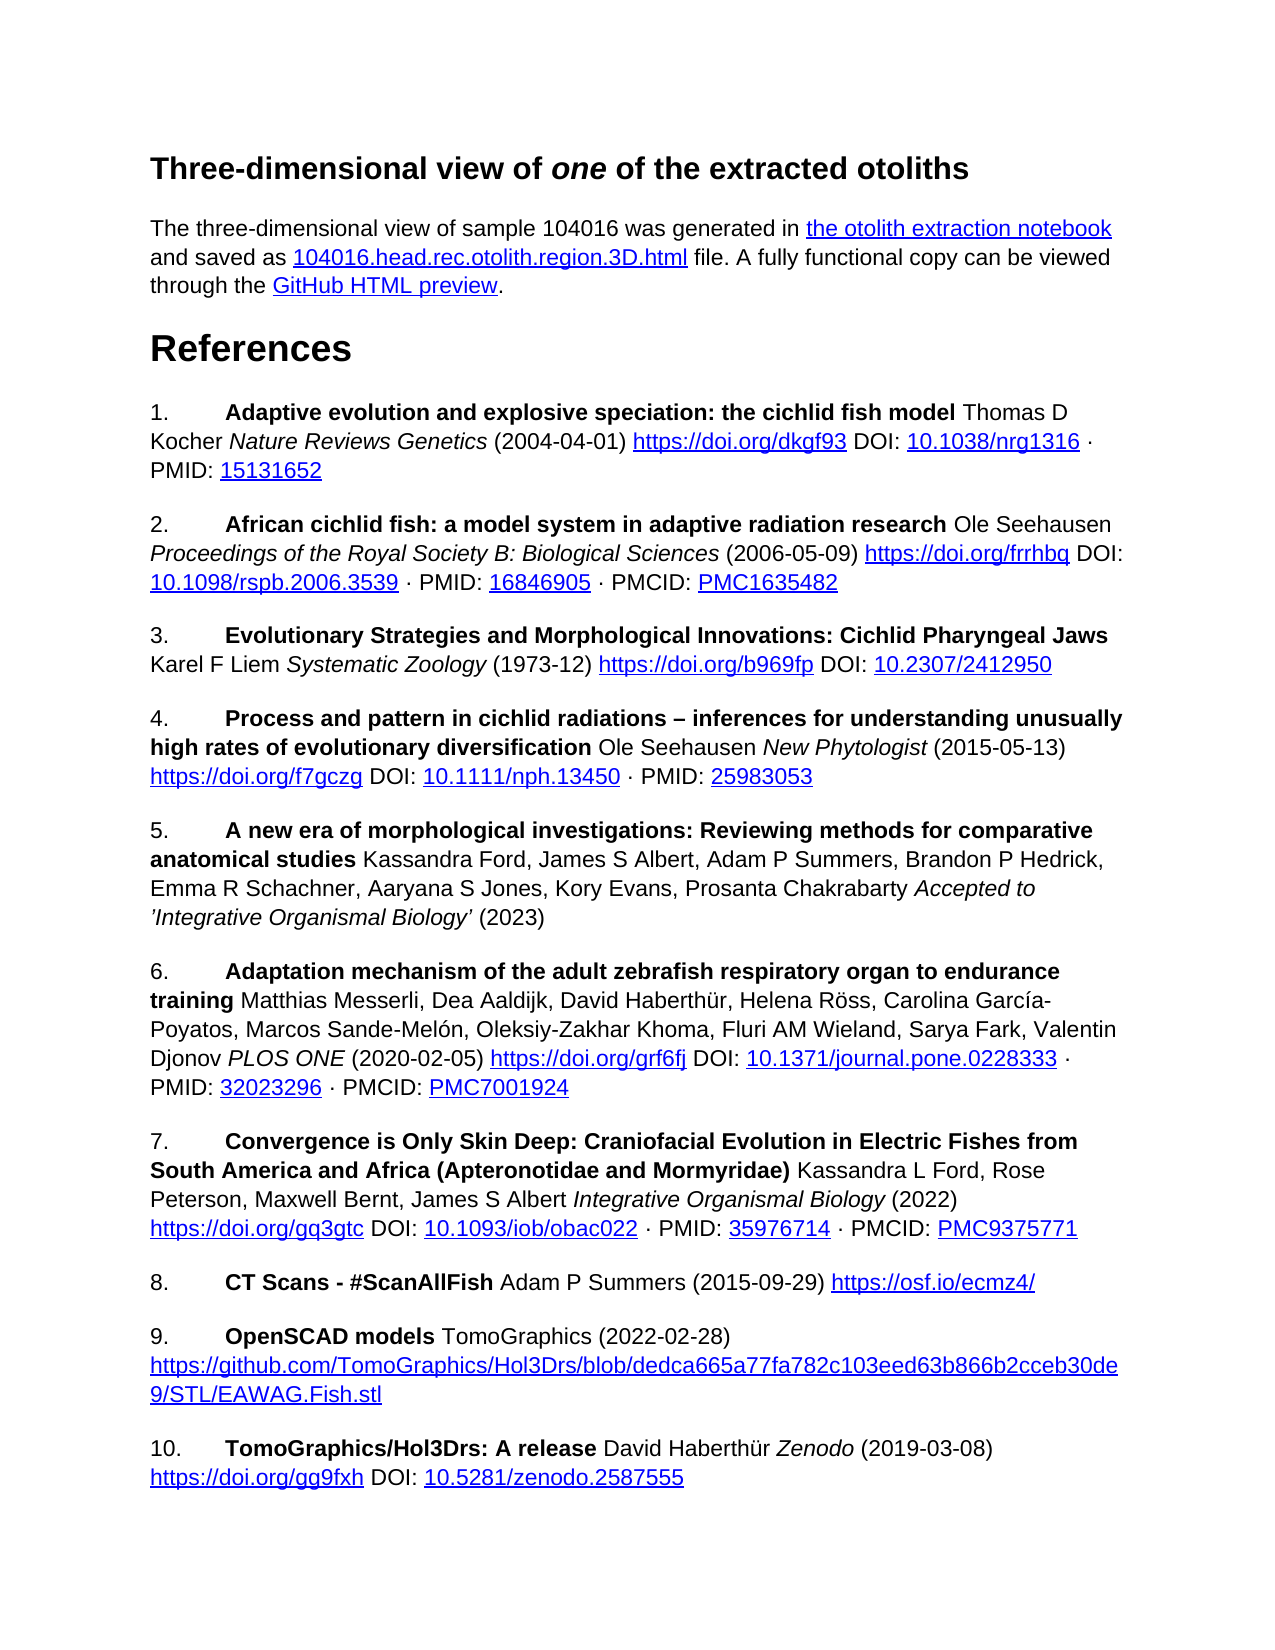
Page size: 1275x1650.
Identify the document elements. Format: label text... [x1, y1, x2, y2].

text The three-dimensional view of sample 104016 was generated in the otolith extraction notebook and saved as 104016.head.rec.otolith.region.3D.html file. A fully functional copy can be viewed through the GitHub HTML preview. [150, 214, 1125, 299]
text 2. African cichlid fish: a model system in adaptive radiation research Ole Seehausen Proceedings of the Royal Society B: Biological Sciences (2006-05-09) https://doi.org/frrhbq DOI: 10.1098/rspb.2006.3539 · PMID: 16846905 · PMCID: PMC1635482 [150, 511, 1125, 595]
text 4. Process and pattern in cichlid radiations – inferences for understanding unusually high rates of evolutionary diversification Ole Seehausen New Phytologist (2015-05-13) https://doi.org/f7gczg DOI: 10.1111/nph.13450 · PMID: 25983053 [150, 705, 1125, 790]
text 3. Evolutionary Strategies and Morphological Innovations: Cichlid Pharyngeal Jaws Karel F Liem Systematic Zoology (1973-12) https://doi.org/b969fp DOI: 10.2307/2412950 [150, 622, 1125, 678]
text 10. TomoGraphics/Hol3Drs: A release David Haberthür Zenodo (2019-03-08) https://doi.org/gg9fxh DOI: 10.5281/zenodo.2587555 [150, 1434, 1125, 1490]
text 7. Convergence is Only Skin Deep: Craniofacial Evolution in Electric Fishes from South America and Africa (Apteronotidae and Mormyridae) Kassandra L Ford, Rose Peterson, Maxwell Bernt, James S Albert Integrative Organismal Biology (2022) https://doi.org/gq3gtc DOI: 10.1093/iob/obac022 · PMID: 35976714 · PMCID: PMC9375771 [150, 1128, 1125, 1241]
subtitle References [150, 326, 1125, 369]
text 8. CT Scans - #ScanAllFish Adam P Summers (2015-09-29) https://osf.io/ecmz4/ [150, 1269, 1125, 1295]
text 5. A new era of morphological investigations: Reviewing methods for comparative anatomical studies Kassandra Ford, James S Albert, Adam P Summers, Brandon P Hedrick, Emma R Schachner, Aaryana S Jones, Kory Evans, Prosanta Chakrabarty Accepted to ’Integrative Organismal Biology’ (2023) [150, 817, 1125, 931]
text 9. OpenSCAD models TomoGraphics (2022-02-28) https://github.com/TomoGraphics/Hol3Drs/blob/dedca665a77fa782c103eed63b866b2cceb30de9/STL/EAWAG.Fish.stl [150, 1323, 1125, 1407]
text 1. Adaptive evolution and explosive speciation: the cichlid fish model Thomas D Kocher Nature Reviews Genetics (2004-04-01) https://doi.org/dkgf93 DOI: 10.1038/nrg1316 · PMID: 15131652 [150, 399, 1125, 483]
subtitle Three-dimensional view of one of the extracted otoliths [150, 150, 1125, 186]
text 6. Adaptation mechanism of the adult zebrafish respiratory organ to endurance training Matthias Messerli, Dea Aaldijk, David Haberthür, Helena Röss, Carolina García-Poyatos, Marcos Sande-Melón, Oleksiy-Zakhar Khoma, Fluri AM Wieland, Sarya Fark, Valentin Djonov PLOS ONE (2020-02-05) https://doi.org/grf6fj DOI: 10.1371/journal.pone.0228333 · PMID: 32023296 · PMCID: PMC7001924 [150, 958, 1125, 1100]
